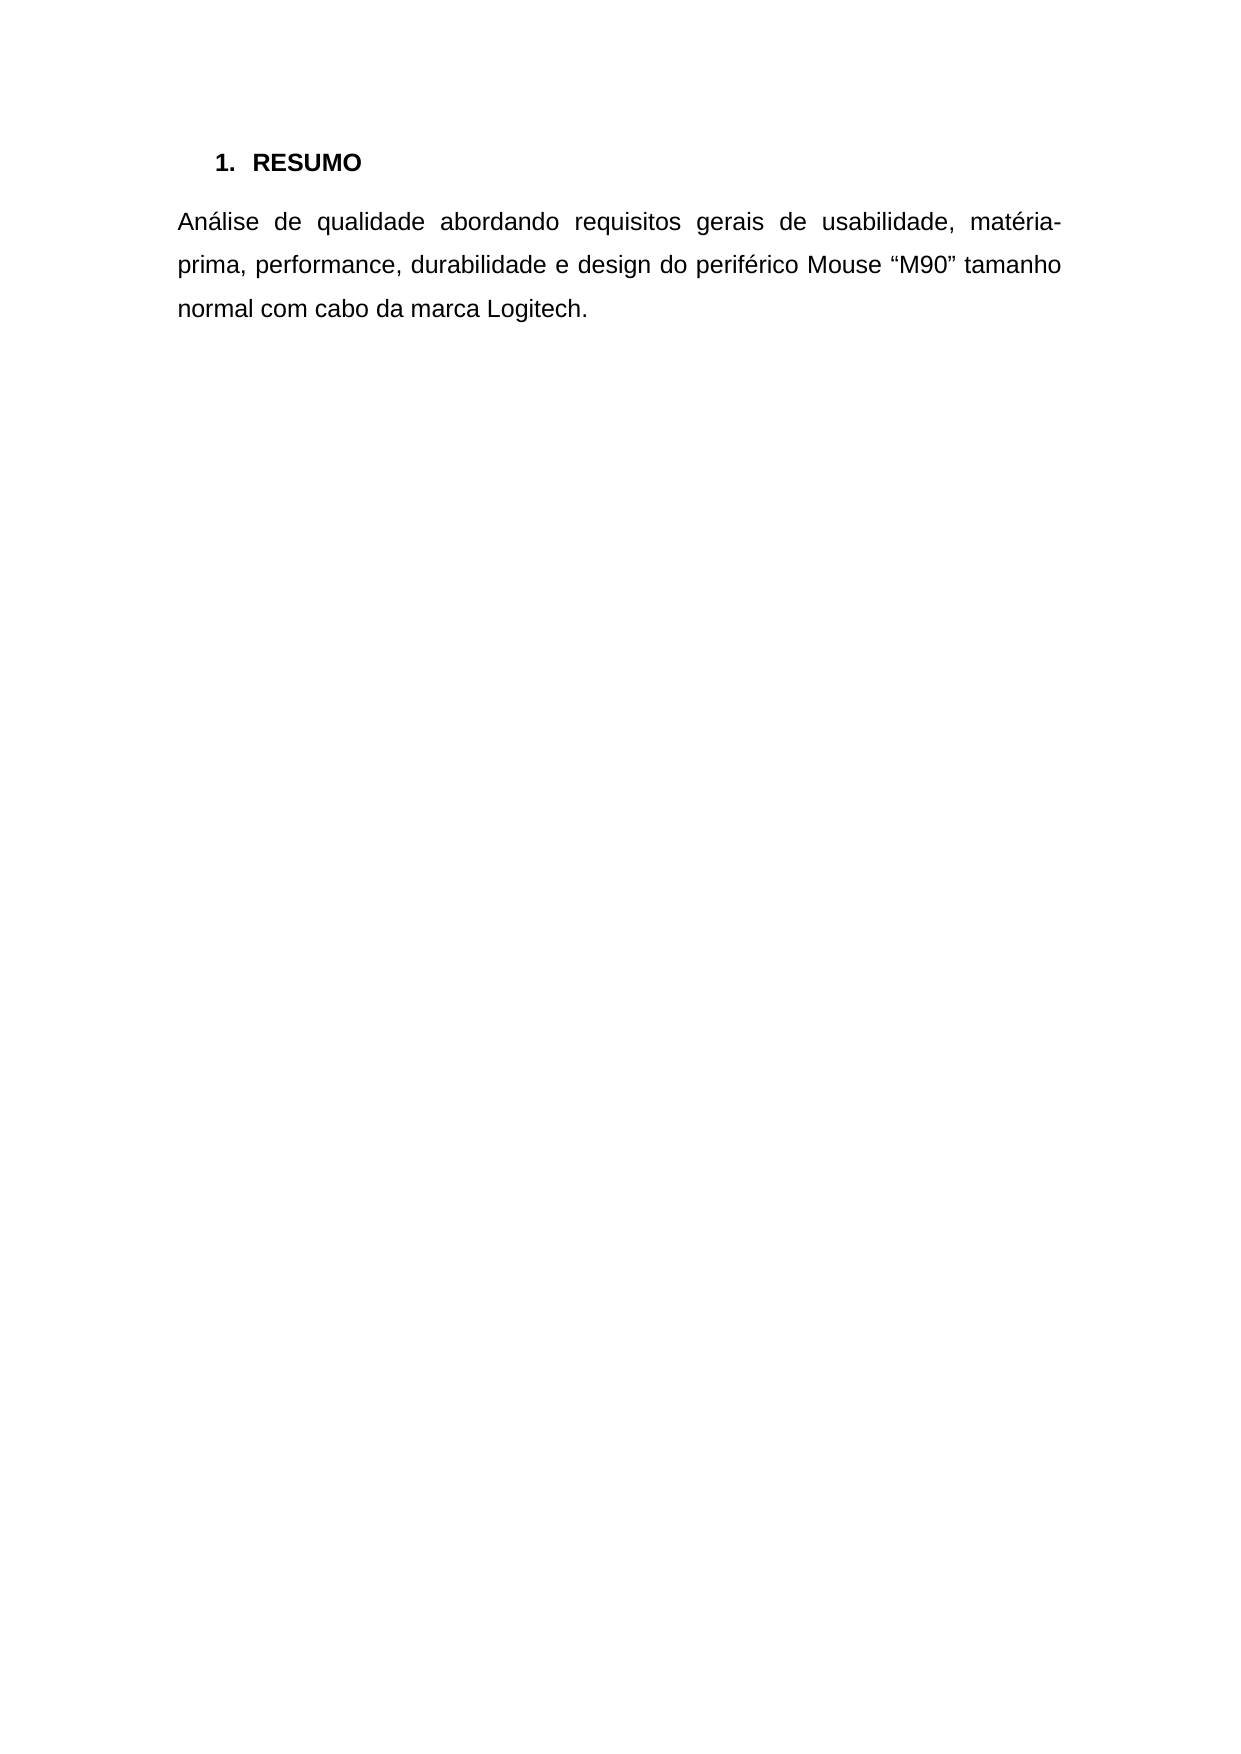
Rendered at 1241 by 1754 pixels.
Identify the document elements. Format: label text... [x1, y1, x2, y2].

text Análise de qualidade abordando requisitos gerais de usabilidade, matéria-prima, performance, durabilidade e design do periférico Mouse “M90” tamanho normal com cabo da marca Logitech. [177, 207, 1063, 322]
subtitle RESUMO [215, 148, 1063, 176]
